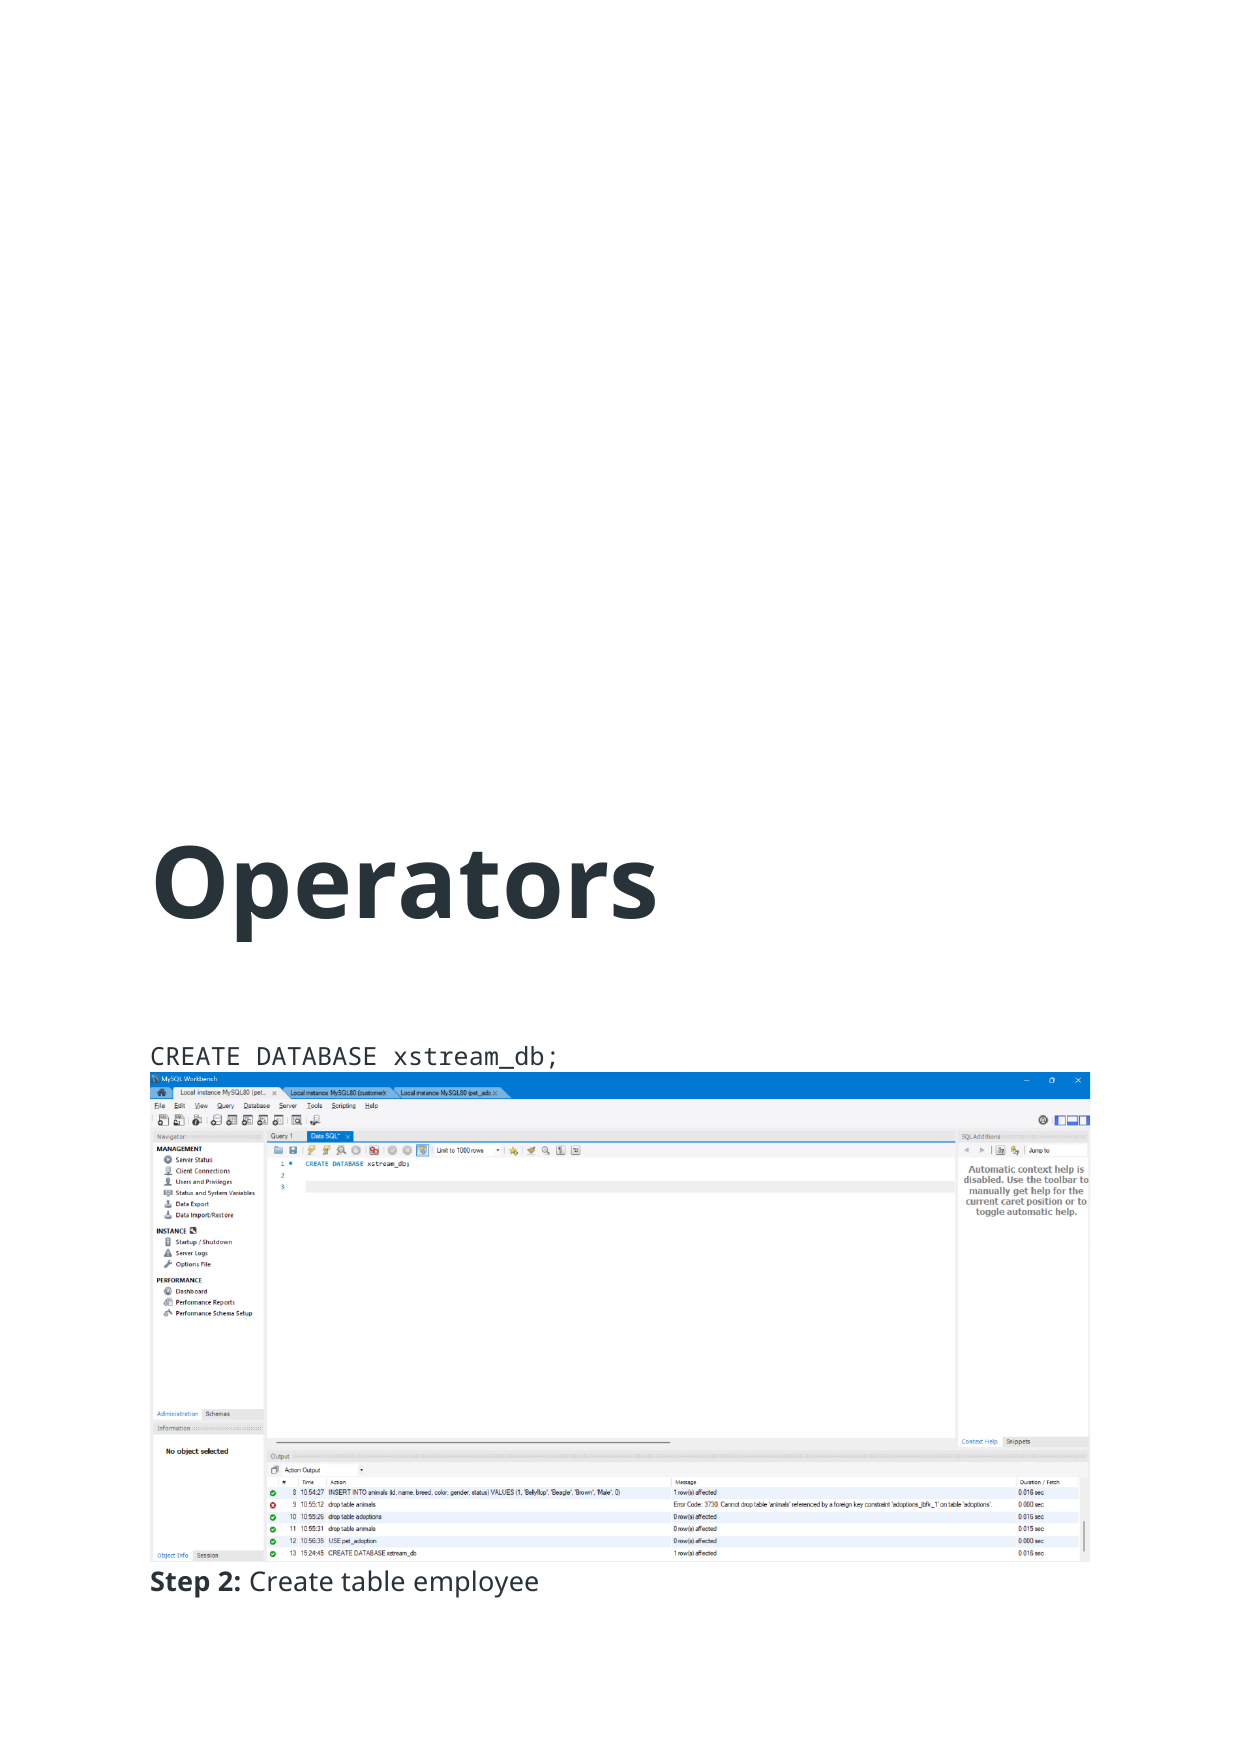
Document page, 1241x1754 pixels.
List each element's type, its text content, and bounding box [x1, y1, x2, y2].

text CREATE DATABASE xstream_db; [150, 1038, 1090, 1072]
text Step 2: Create table employee [150, 1562, 1090, 1599]
text Operators [150, 811, 1090, 948]
picture [150, 1072, 1091, 1562]
